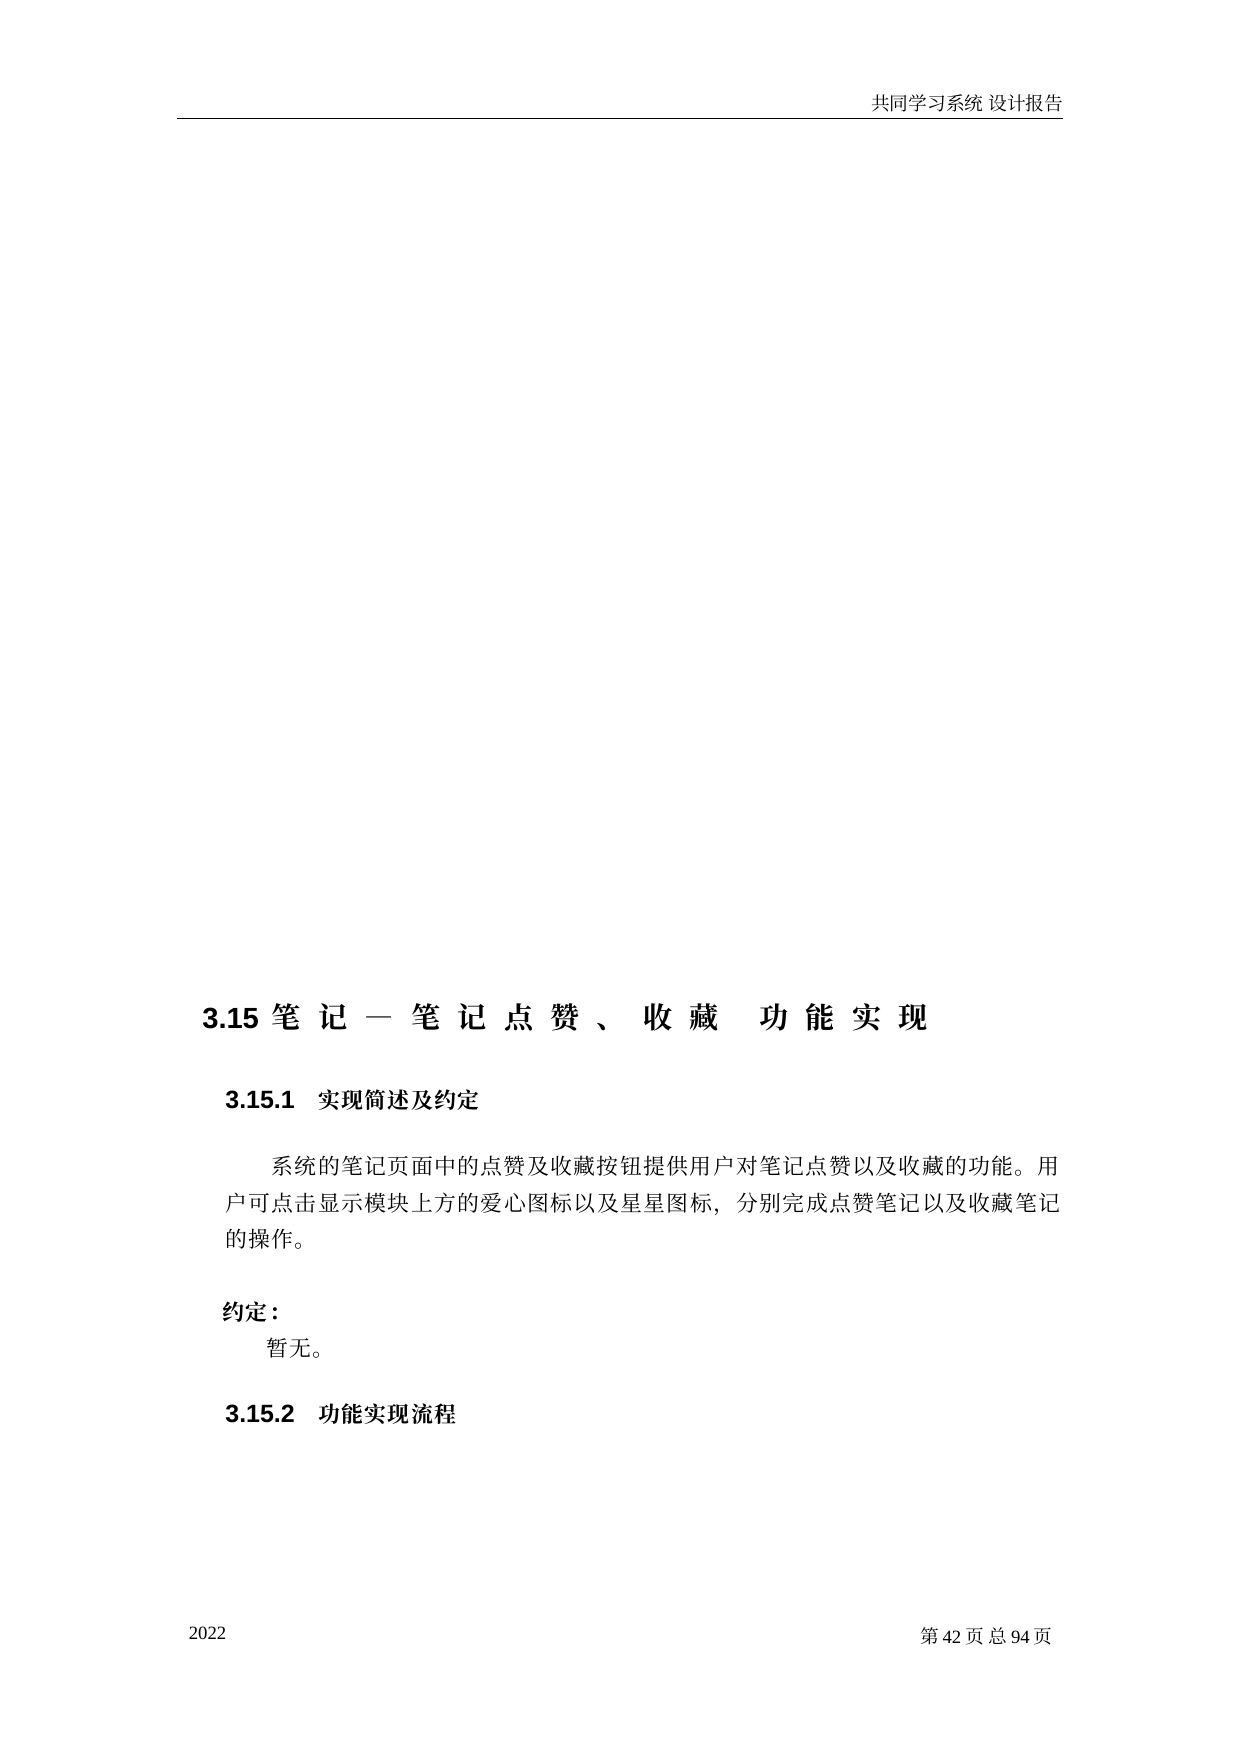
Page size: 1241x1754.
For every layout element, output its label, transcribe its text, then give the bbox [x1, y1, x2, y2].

text 系统的笔记页面中的点赞及收藏按钮提供用户对笔记点赞以及收藏的功能。用户可点击显示模块上方的爱心图标以及星星图标，分别完成点赞笔记以及收藏笔记的操作。 [222, 1147, 1061, 1256]
subtitle 笔记—笔记点赞、收藏 功能实现 [191, 979, 1061, 1052]
subtitle 功能实现流程 [208, 1395, 1061, 1431]
subtitle 实现简述及约定 [208, 1081, 1061, 1118]
text 暂无。 [179, 1329, 1061, 1366]
text 约定： [179, 1293, 1061, 1329]
